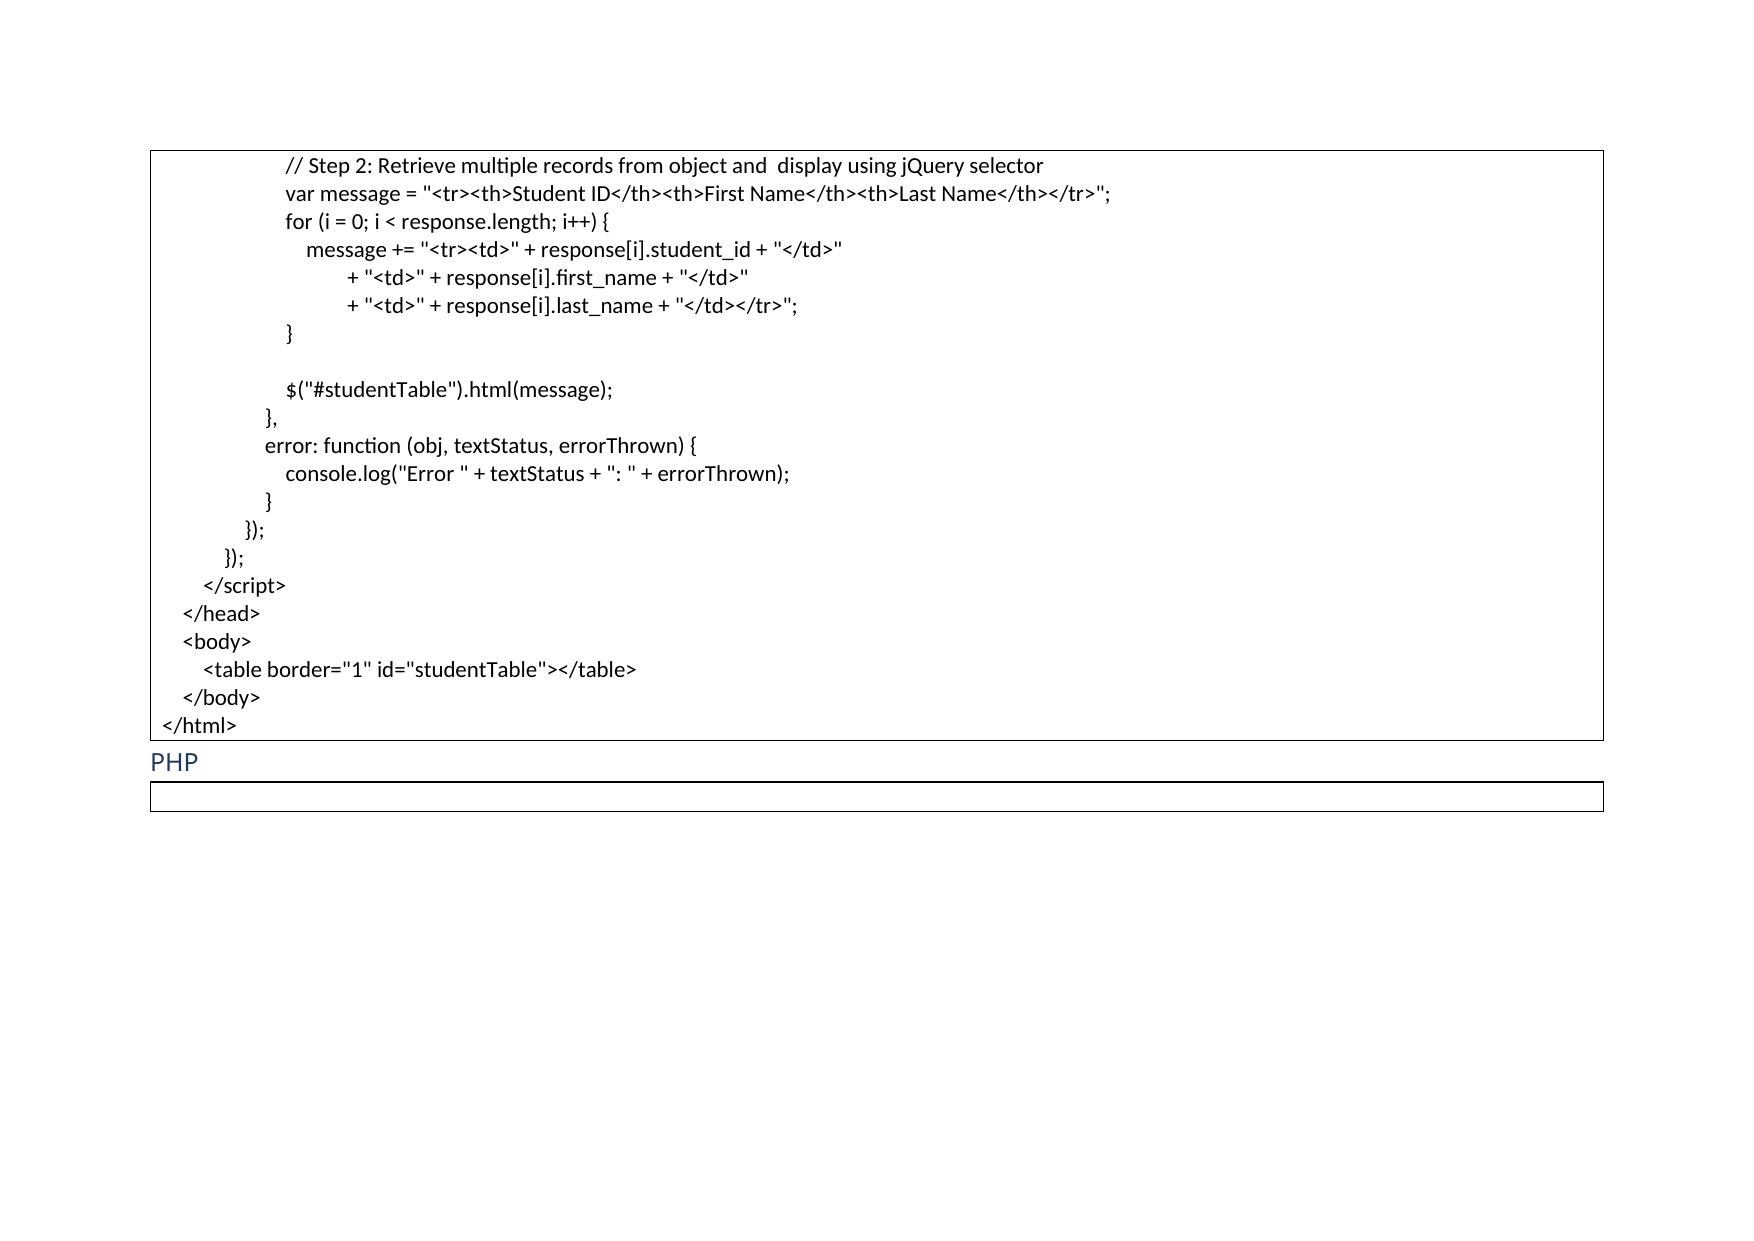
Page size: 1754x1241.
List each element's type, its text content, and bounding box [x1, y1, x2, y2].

table_header [151, 783, 1603, 811]
subtitle PHP [150, 745, 1604, 779]
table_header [151, 151, 1603, 739]
